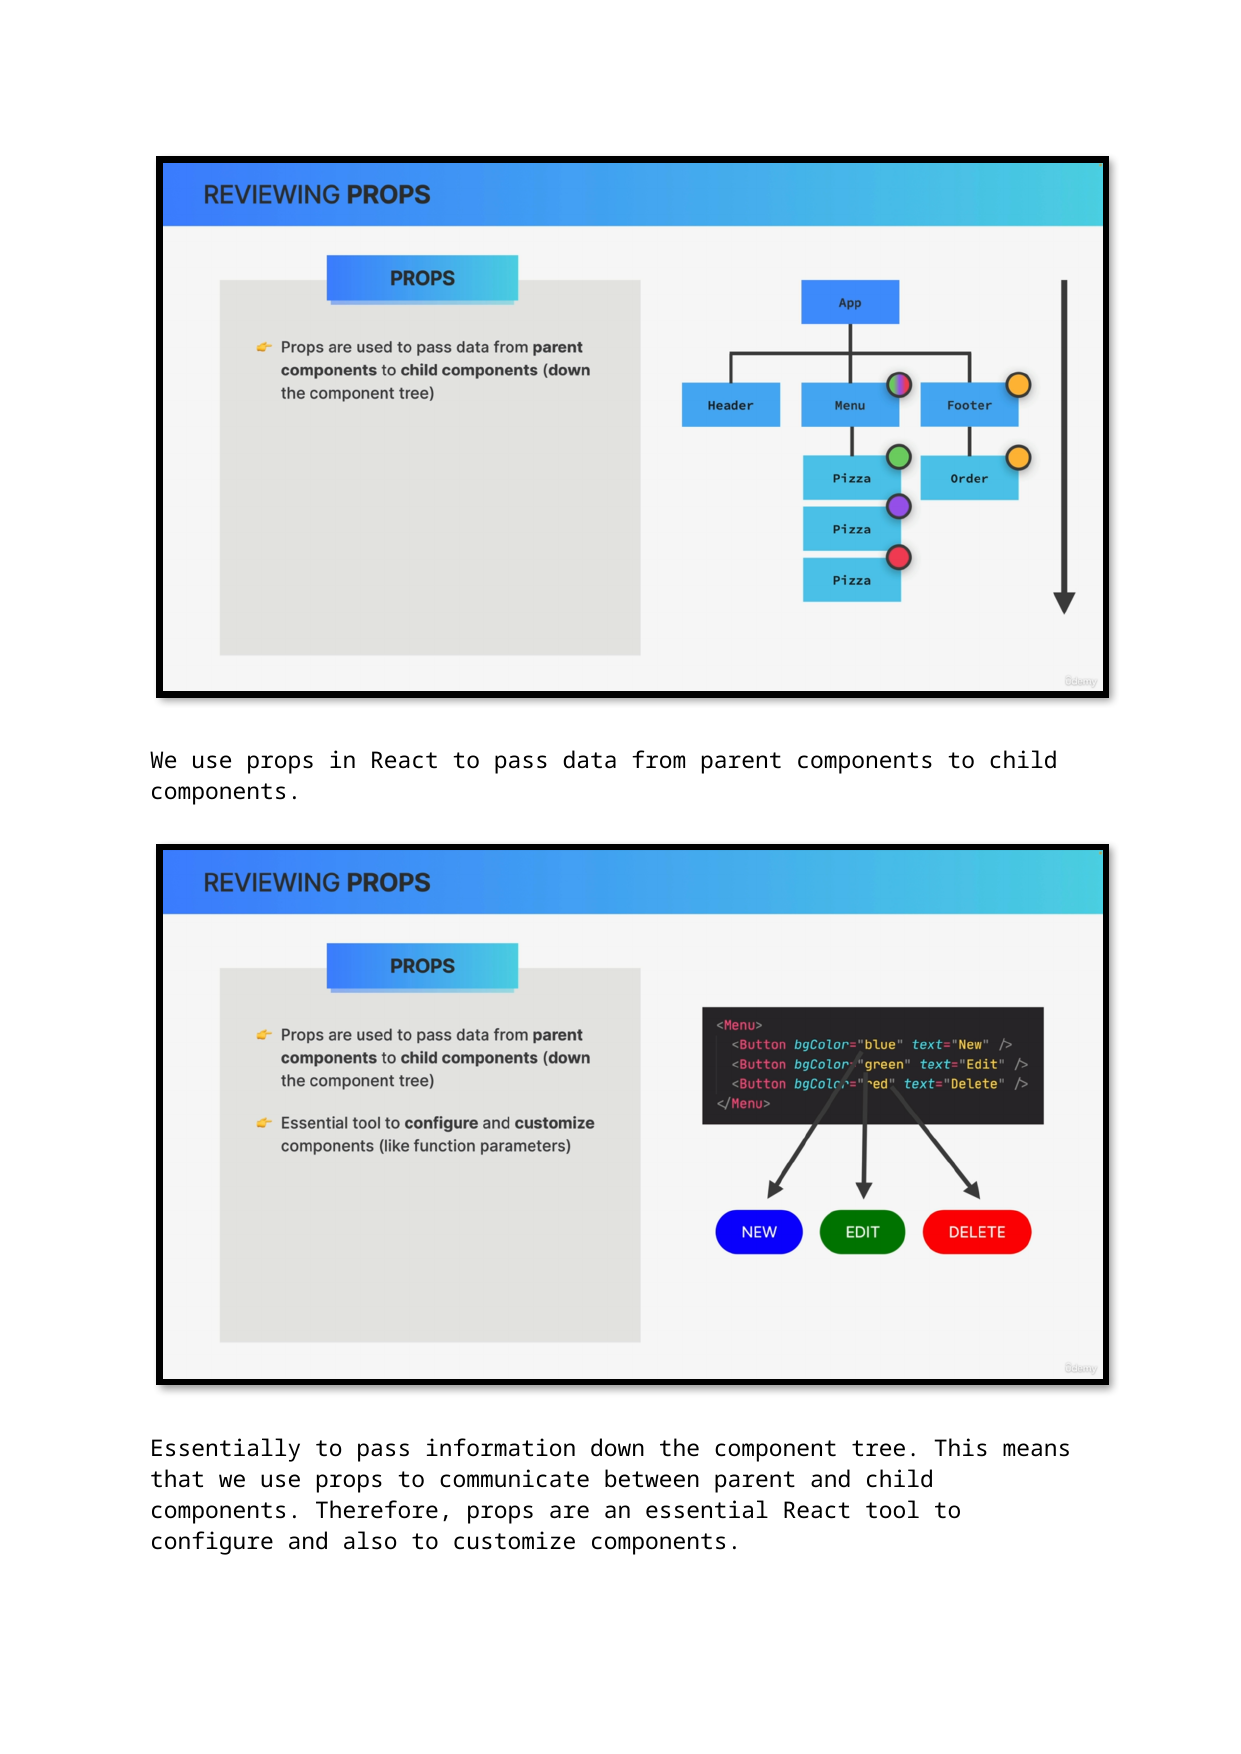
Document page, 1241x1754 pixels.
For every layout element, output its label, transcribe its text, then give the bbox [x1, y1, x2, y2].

picture [163, 850, 1103, 1379]
text Essentially to pass information down the component tree. This means that we use props to communicate between parent and child components. Therefore, props are an essential React tool to configure and also to customize components. [150, 1431, 1090, 1556]
text We use props in React to pass data from parent components to child components. [150, 744, 1090, 806]
picture [163, 163, 1103, 691]
